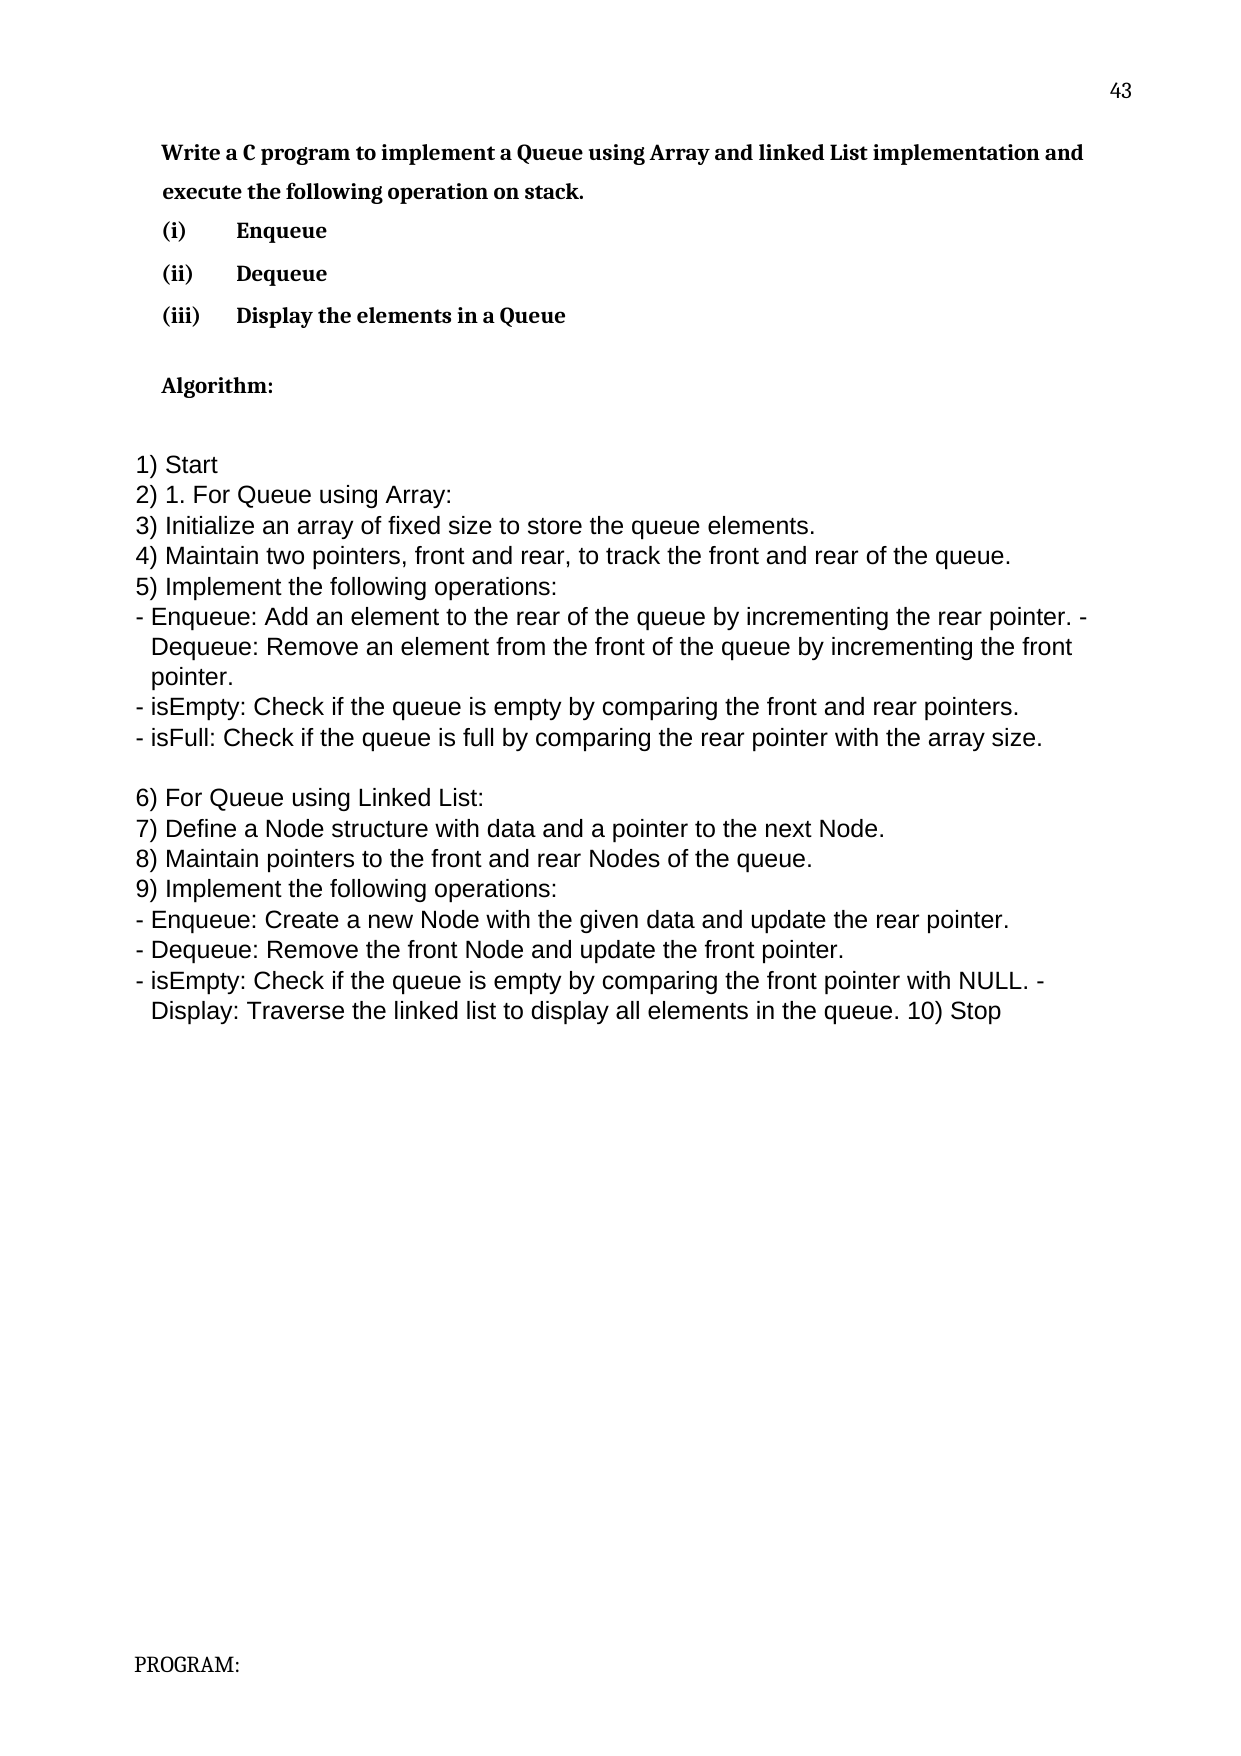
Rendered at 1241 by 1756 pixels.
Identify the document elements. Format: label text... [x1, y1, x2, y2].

list Maintain two pointers, front and rear, to track the front and rear of the queue. [135, 541, 1119, 570]
list Display the elements in a Queue [161, 303, 1136, 329]
text Write a C program to implement a Queue using Array and linked List implementation and execute the following operation on stack. [161, 139, 1136, 205]
list Enqueue [161, 218, 1136, 245]
list Implement the following operations: [135, 572, 1119, 600]
list For Queue using Linked List: [135, 783, 1119, 812]
list Maintain pointers to the front and rear Nodes of the queue. [135, 844, 1119, 873]
list 1. For Queue using Array: [135, 480, 1119, 509]
list Dequeue [161, 261, 1136, 287]
list isFull: Check if the queue is full by comparing the rear pointer with the array size. [135, 723, 1119, 751]
list Implement the following operations: [135, 874, 1119, 903]
list isEmpty: Check if the queue is empty by comparing the front pointer with NULL. - Display: Traverse the linked list to display all elements in the queue. 10) Stop [135, 966, 1119, 1024]
list Initialize an array of fixed size to store the queue elements. [135, 511, 1119, 539]
list Enqueue: Add an element to the rear of the queue by incrementing the rear pointer. - Dequeue: Remove an element from the front of the queue by incrementing the front pointer. [135, 602, 1119, 691]
list Define a Node structure with data and a pointer to the next Node. [135, 814, 1119, 842]
list Enqueue: Create a new Node with the given data and update the rear pointer. [135, 905, 1119, 934]
text Algorithm: [161, 373, 1136, 399]
list Start [135, 450, 1119, 479]
list Dequeue: Remove the front Node and update the front pointer. [135, 935, 1119, 964]
list isEmpty: Check if the queue is empty by comparing the front and rear pointers. [135, 692, 1119, 721]
text PROGRAM: [134, 1651, 595, 1678]
